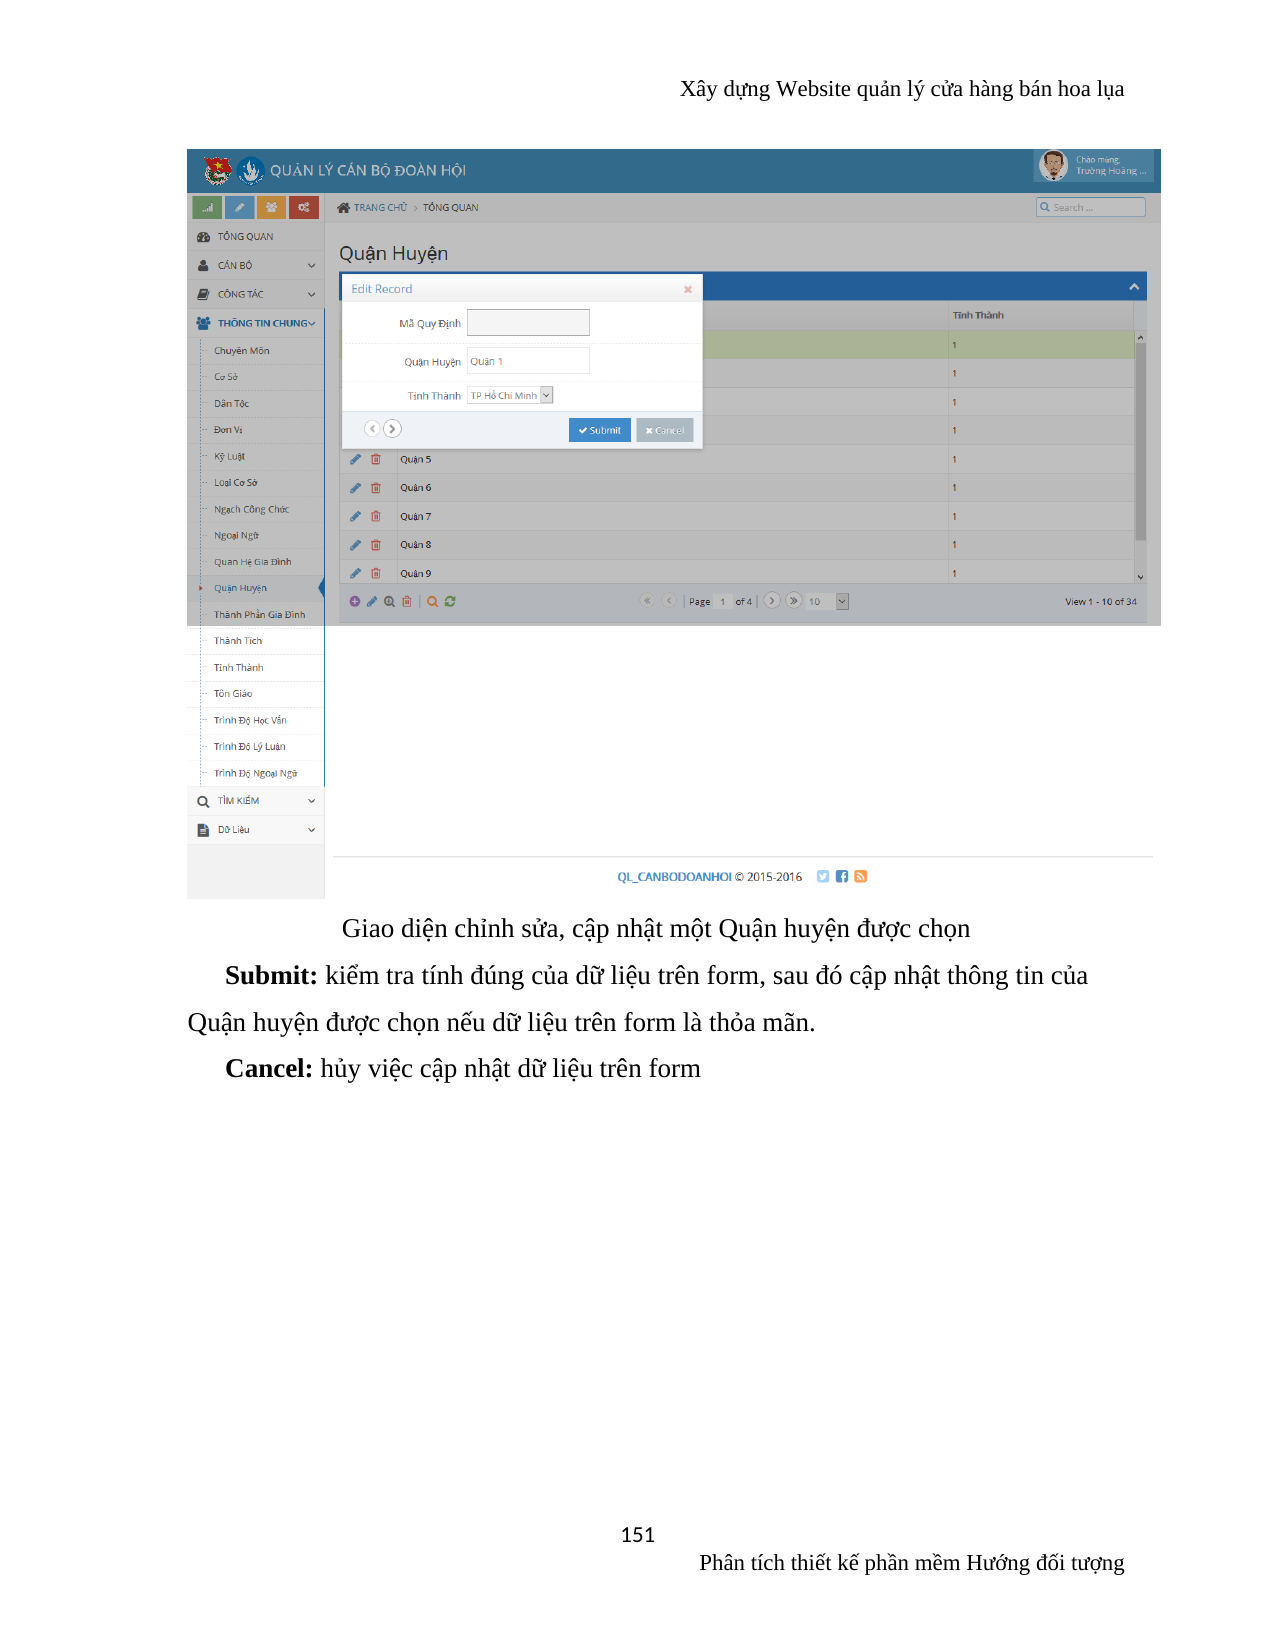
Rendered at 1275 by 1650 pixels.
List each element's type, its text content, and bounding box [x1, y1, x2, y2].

picture [187, 149, 1161, 899]
list Giao diện chỉnh sửa, cập nhật một Quận huyện được chọn [187, 912, 1125, 944]
list Submit: kiểm tra tính đúng của dữ liệu trên form, sau đó cập nhật thông tin của Quận huyện được chọn nếu dữ liệu trên form là thỏa mãn. [187, 959, 1125, 1037]
list Cancel: hủy việc cập nhật dữ liệu trên form [187, 1052, 1125, 1084]
